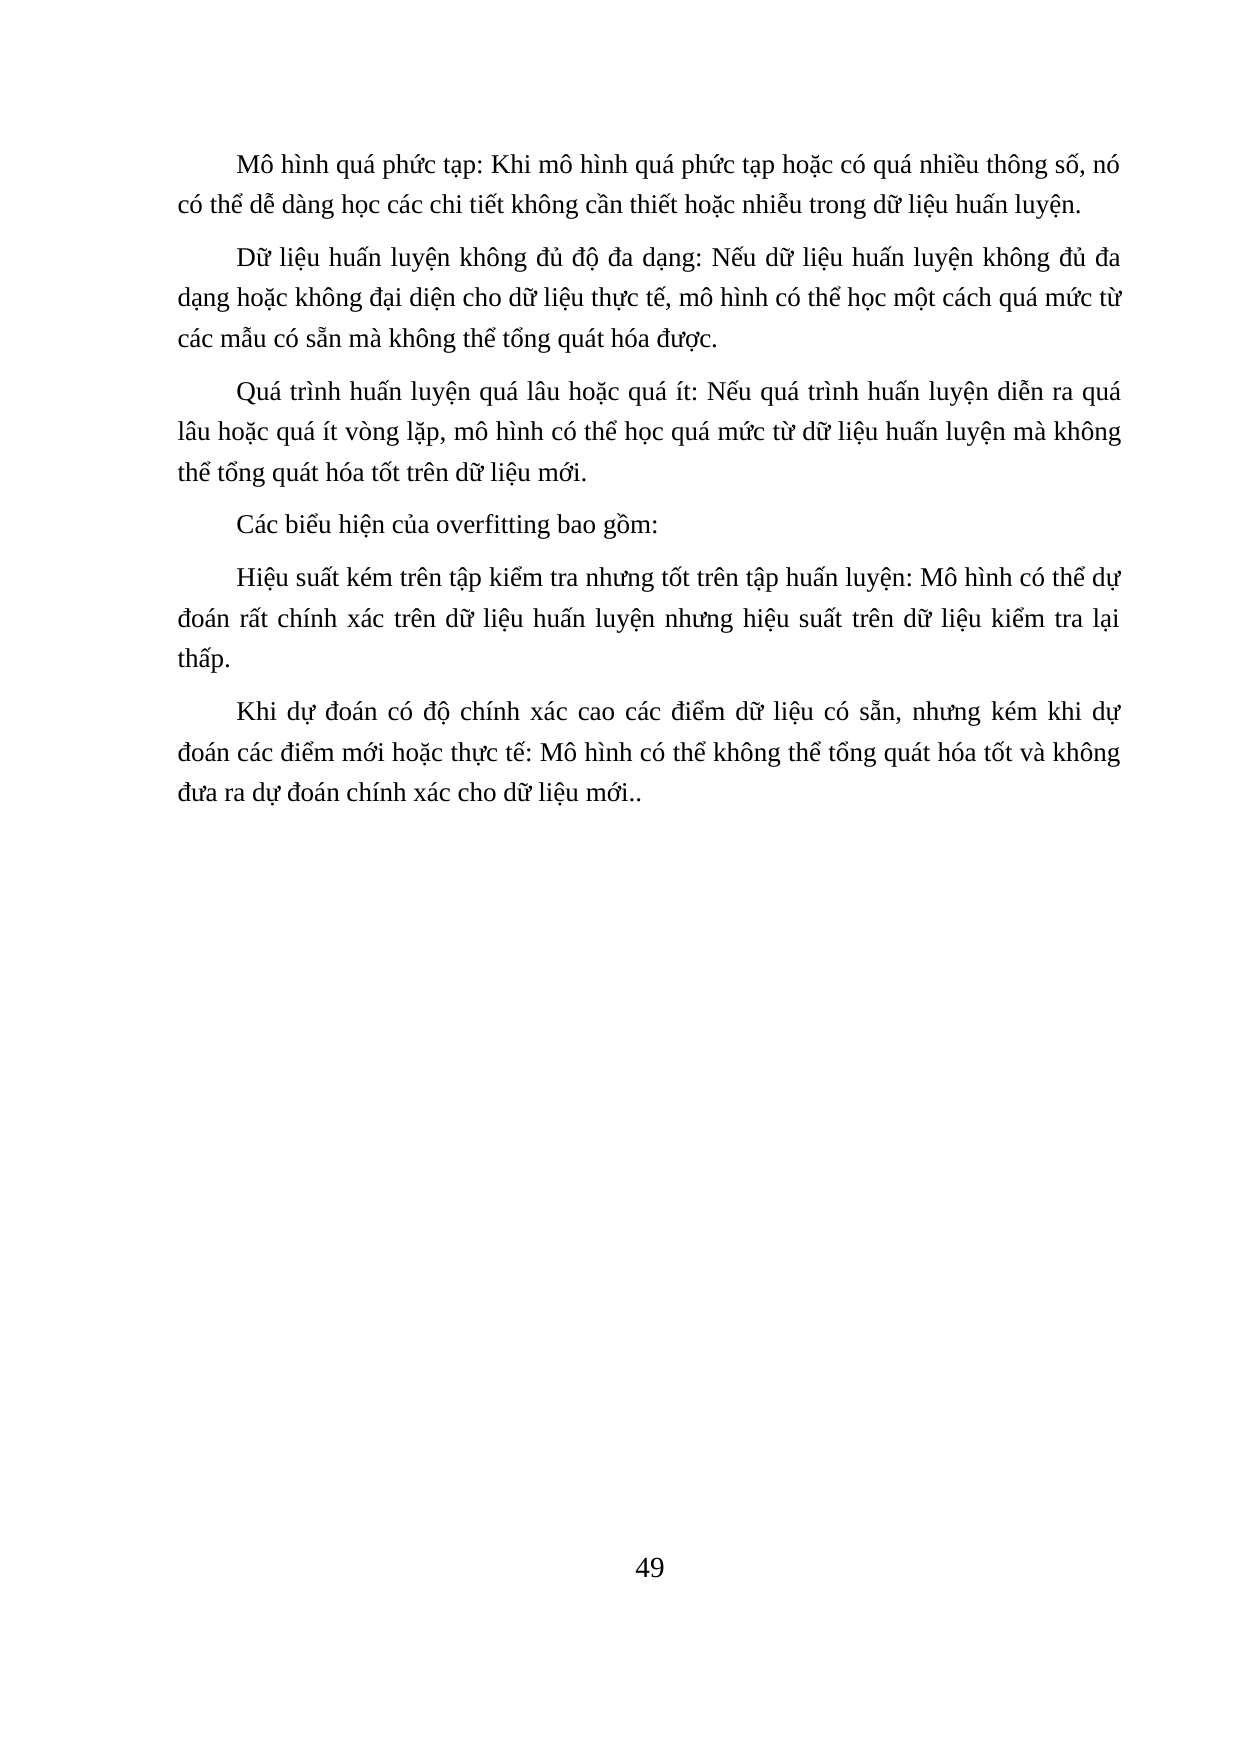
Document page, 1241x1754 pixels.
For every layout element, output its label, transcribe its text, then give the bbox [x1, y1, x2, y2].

text Hiệu suất kém trên tập kiểm tra nhưng tốt trên tập huấn luyện: Mô hình có thể dự đoán rất chính xác trên dữ liệu huấn luyện nhưng hiệu suất trên dữ liệu kiểm tra lại thấp. [177, 561, 1122, 673]
text Quá trình huấn luyện quá lâu hoặc quá ít: Nếu quá trình huấn luyện diễn ra quá lâu hoặc quá ít vòng lặp, mô hình có thể học quá mức từ dữ liệu huấn luyện mà không thể tổng quát hóa tốt trên dữ liệu mới. [177, 375, 1122, 487]
text Các biểu hiện của overfitting bao gồm: [177, 508, 1122, 540]
text Khi dự đoán có độ chính xác cao các điểm dữ liệu có sẵn, nhưng kém khi dự đoán các điểm mới hoặc thực tế: Mô hình có thể không thể tổng quát hóa tốt và không đưa ra dự đoán chính xác cho dữ liệu mới.. [177, 695, 1122, 807]
text Dữ liệu huấn luyện không đủ độ đa dạng: Nếu dữ liệu huấn luyện không đủ đa dạng hoặc không đại diện cho dữ liệu thực tế, mô hình có thể học một cách quá mức từ các mẫu có sẵn mà không thể tổng quát hóa được. [177, 241, 1122, 353]
text Mô hình quá phức tạp: Khi mô hình quá phức tạp hoặc có quá nhiều thông số, nó có thể dễ dàng học các chi tiết không cần thiết hoặc nhiễu trong dữ liệu huấn luyện. [177, 148, 1122, 219]
